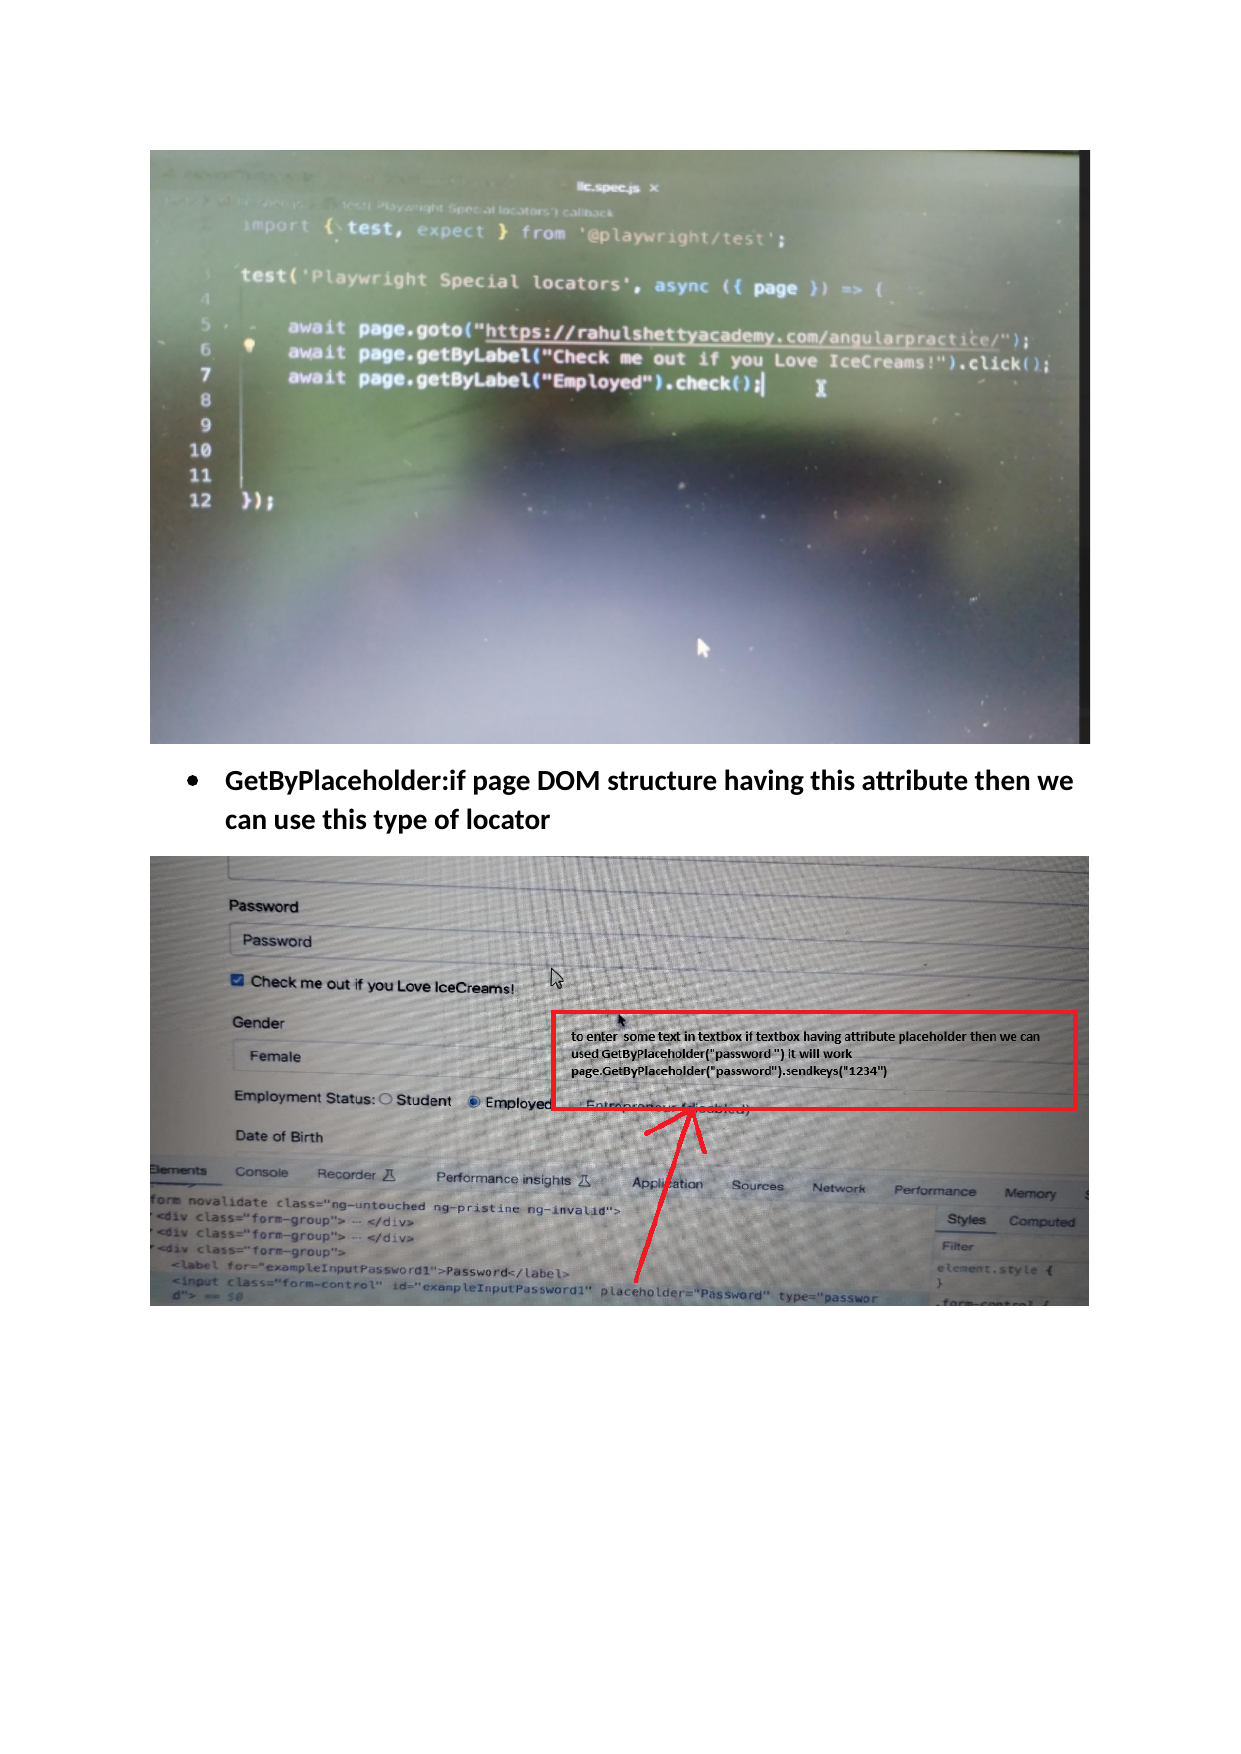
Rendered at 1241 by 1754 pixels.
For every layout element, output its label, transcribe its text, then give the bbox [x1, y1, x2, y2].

picture [150, 856, 1089, 1306]
picture [150, 150, 1091, 744]
list GetByPlaceholder:if page DOM structure having this attribute then we can use this type of locator [187, 762, 1090, 837]
